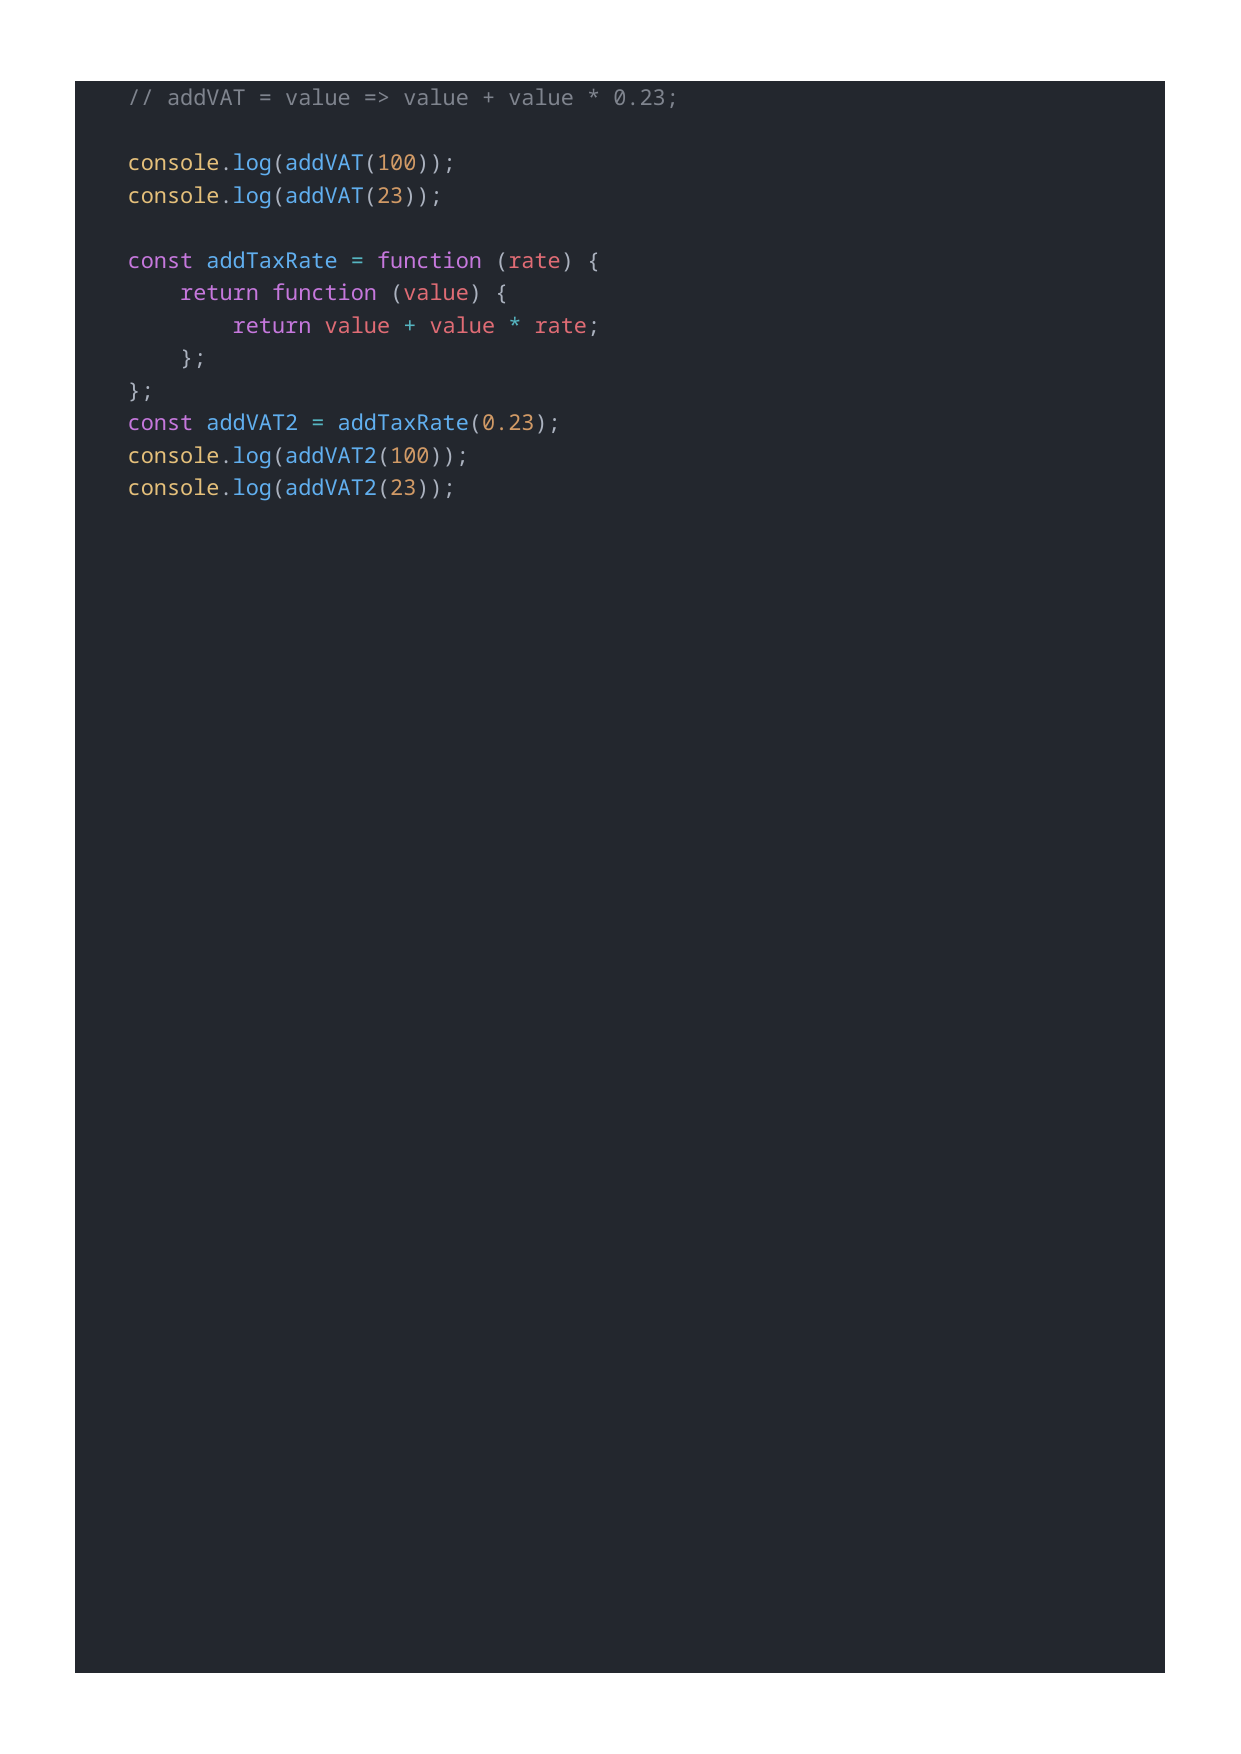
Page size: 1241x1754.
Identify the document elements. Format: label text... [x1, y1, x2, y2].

text console.log(addVAT(100)); [75, 146, 1165, 178]
text return value + value * rate; [75, 308, 1165, 341]
text return function (value) { [75, 276, 1165, 308]
text console.log(addVAT(23)); [75, 178, 1165, 211]
text const addVAT2 = addTaxRate(0.23); [75, 406, 1165, 438]
text console.log(addVAT2(100)); [75, 438, 1165, 471]
text // addVAT = value => value + value * 0.23; [75, 81, 1165, 113]
text const addTaxRate = function (rate) { [75, 243, 1165, 276]
text }; [75, 373, 1165, 406]
text }; [75, 341, 1165, 373]
text console.log(addVAT2(23)); [75, 471, 1165, 503]
